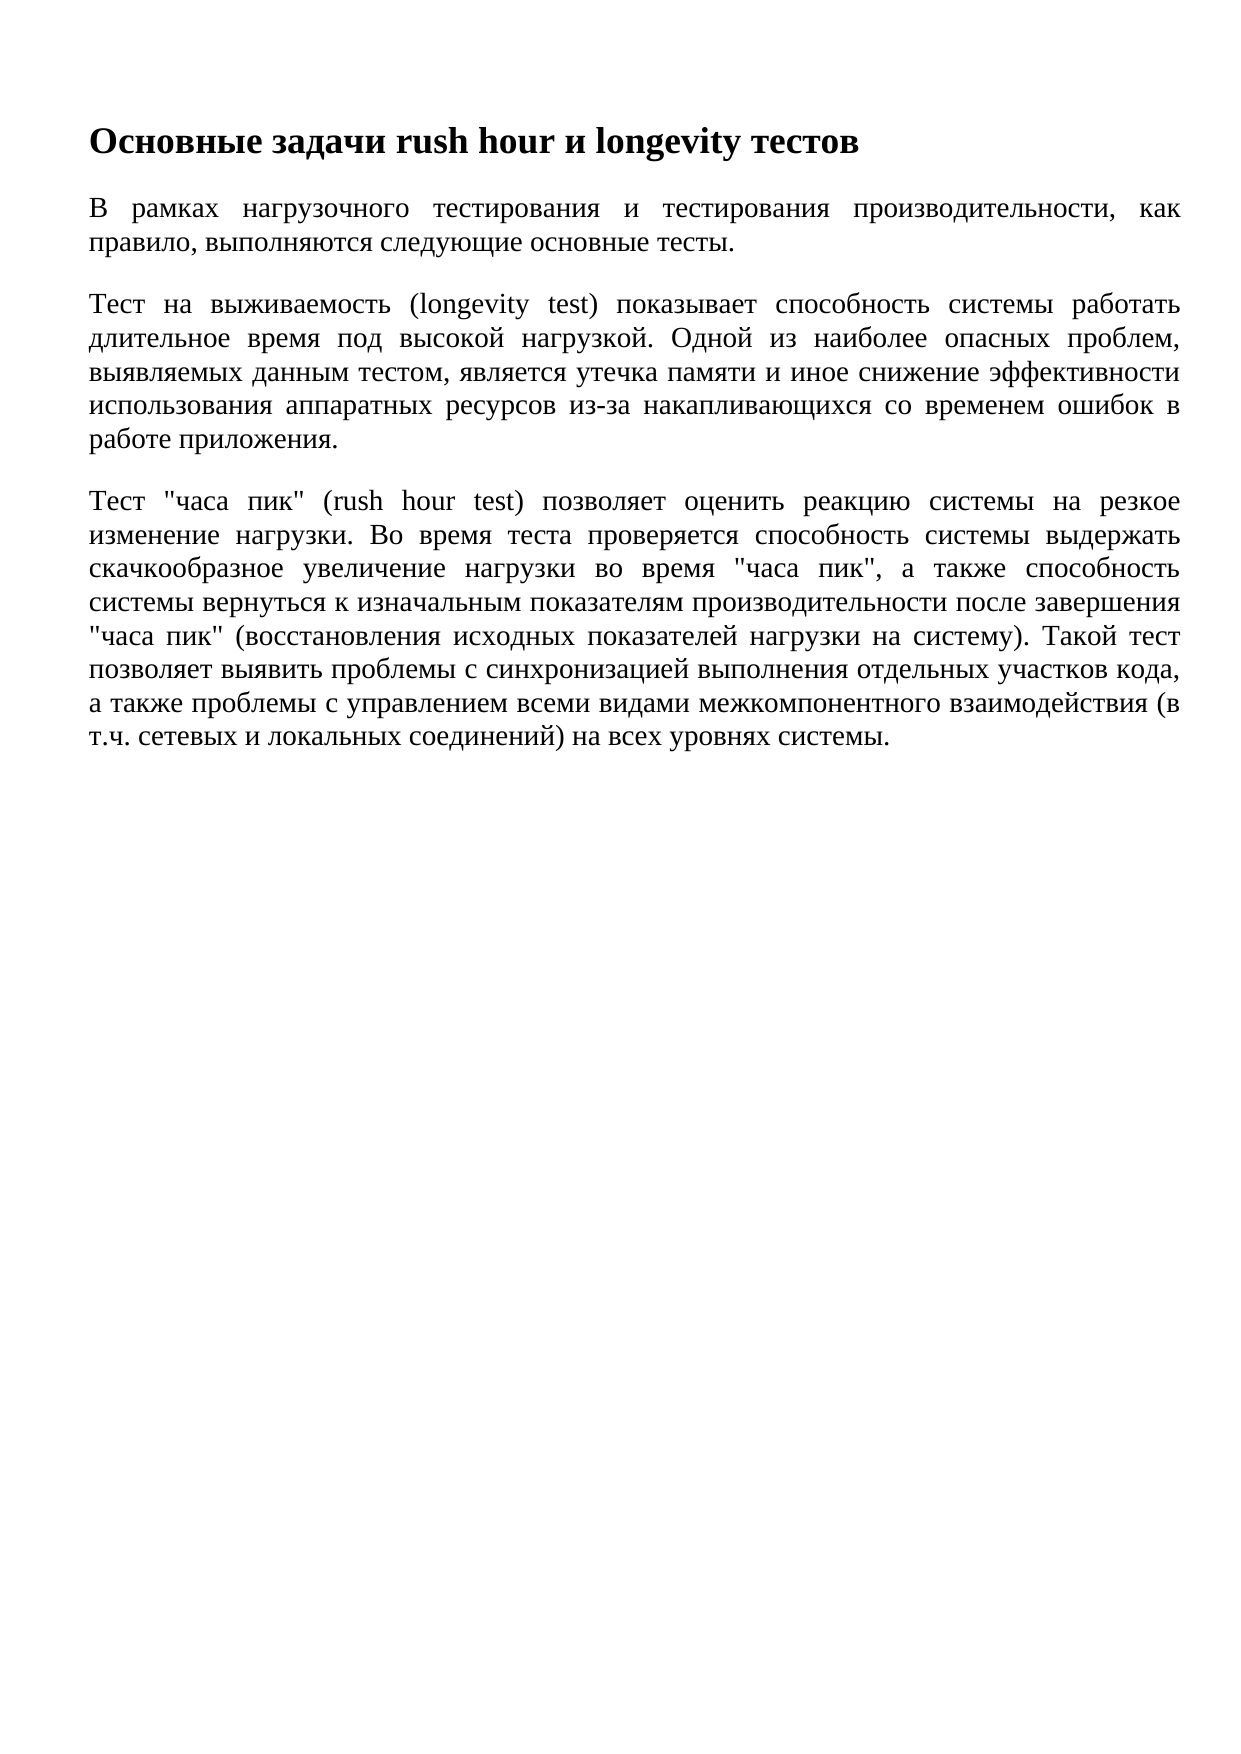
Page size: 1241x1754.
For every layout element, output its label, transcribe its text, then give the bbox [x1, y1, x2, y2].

text Тест на выживаемость (longevity test) показывает способность системы работать длительное время под высокой нагрузкой. Одной из наиболее опасных проблем, выявляемых данным тестом, является утечка памяти и иное снижение эффективности использования аппаратных ресурсов из-за накапливающихся со временем ошибок в работе приложения. [89, 287, 1181, 454]
text В рамках нагрузочного тестирования и тестирования производительности, как правило, выполняются следующие основные тесты. [89, 190, 1181, 257]
text Основные задачи rush hour и longevity тестов [89, 118, 1181, 161]
text Тест "часа пик" (rush hour test) позволяет оценить реакцию системы на резкое изменение нагрузки. Во время теста проверяется способность системы выдержать скачкообразное увеличение нагрузки во время "часа пик", а также способность системы вернуться к изначальным показателям производительности после завершения "часа пик" (восстановления исходных показателей нагрузки на систему). Такой тест позволяет выявить проблемы с синхронизацией выполнения отдельных участков кода, а также проблемы с управлением всеми видами межкомпонентного взаимодействия (в т.ч. сетевых и локальных соединений) на всех уровнях системы. [89, 483, 1181, 752]
